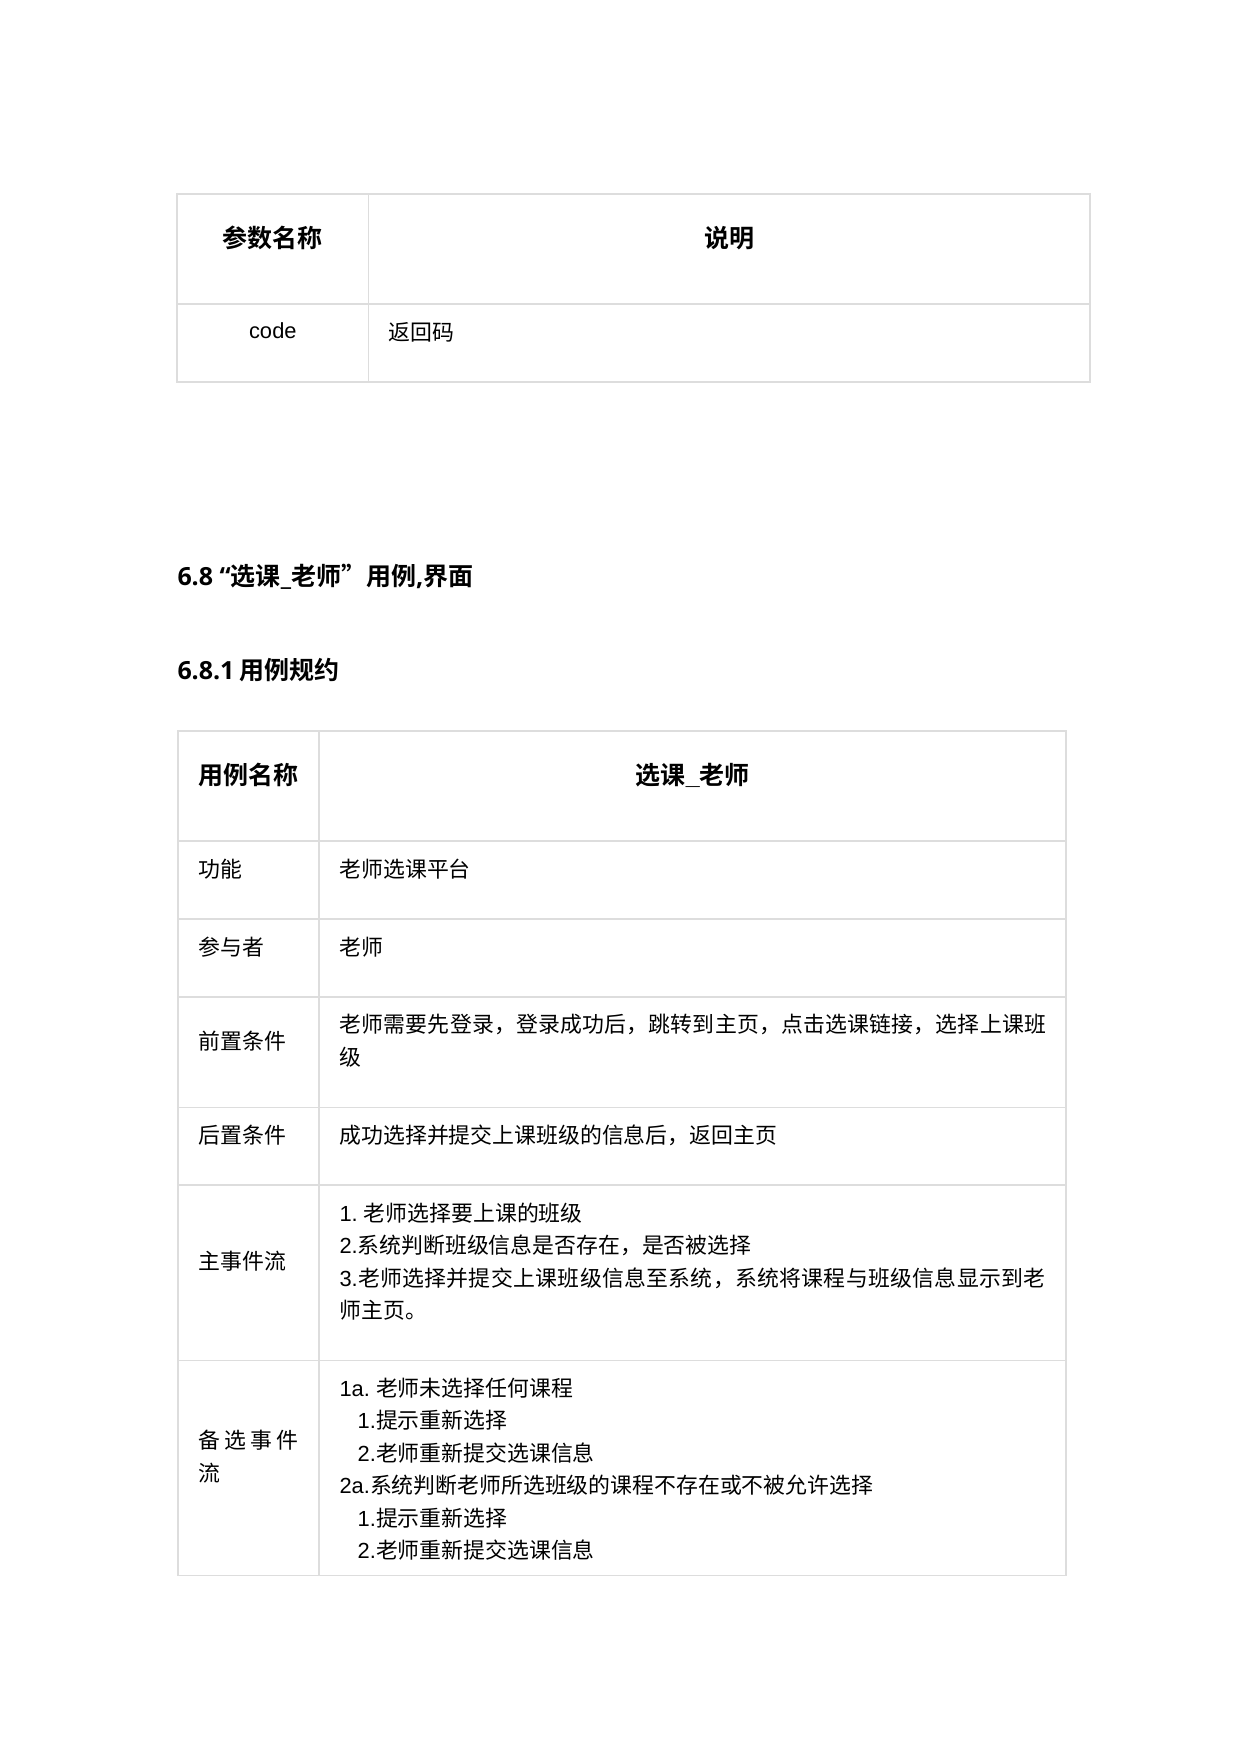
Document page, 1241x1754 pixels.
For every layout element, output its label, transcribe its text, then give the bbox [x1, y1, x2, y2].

table_header 用例名称 [179, 732, 318, 840]
subtitle 6.8 “选课_老师”用例,界面 [177, 542, 1087, 607]
table_header 参数名称 [178, 195, 368, 303]
subtitle 6.8.1用例规约 [177, 636, 1087, 701]
table_cell 老师选课平台 [320, 842, 1065, 918]
table_header 说明 [369, 195, 1089, 303]
table_cell 返回码 [369, 305, 1089, 381]
table_cell 老师需要先登录，登录成功后，跳转到主页，点击选课链接，选择上课班级 [320, 998, 1065, 1106]
table_cell code [178, 305, 368, 381]
table_cell 1. 老师选择要上课的班级 2.系统判断班级信息是否存在，是否被选择 3.老师选择并提交上课班级信息至系统，系统将课程与班级信息显示到老师主页。 [320, 1186, 1065, 1359]
table_cell 备选事件流 [179, 1361, 318, 1575]
table_cell 成功选择并提交上课班级的信息后，返回主页 [320, 1108, 1065, 1184]
table_cell 参与者 [179, 920, 318, 996]
table_cell 1a. 老师未选择任何课程 1.提示重新选择 2.老师重新提交选课信息 2a.系统判断老师所选班级的课程不存在或不被允许选择 1.提示重新选择 2.老师重新提交选课信息 [320, 1361, 1065, 1575]
table_cell 主事件流 [179, 1186, 318, 1359]
table_cell 功能 [179, 842, 318, 918]
table_cell 前置条件 [179, 998, 318, 1106]
table_cell 后置条件 [179, 1108, 318, 1184]
table_cell 老师 [320, 920, 1065, 996]
table_header 选课_老师 [320, 732, 1065, 840]
